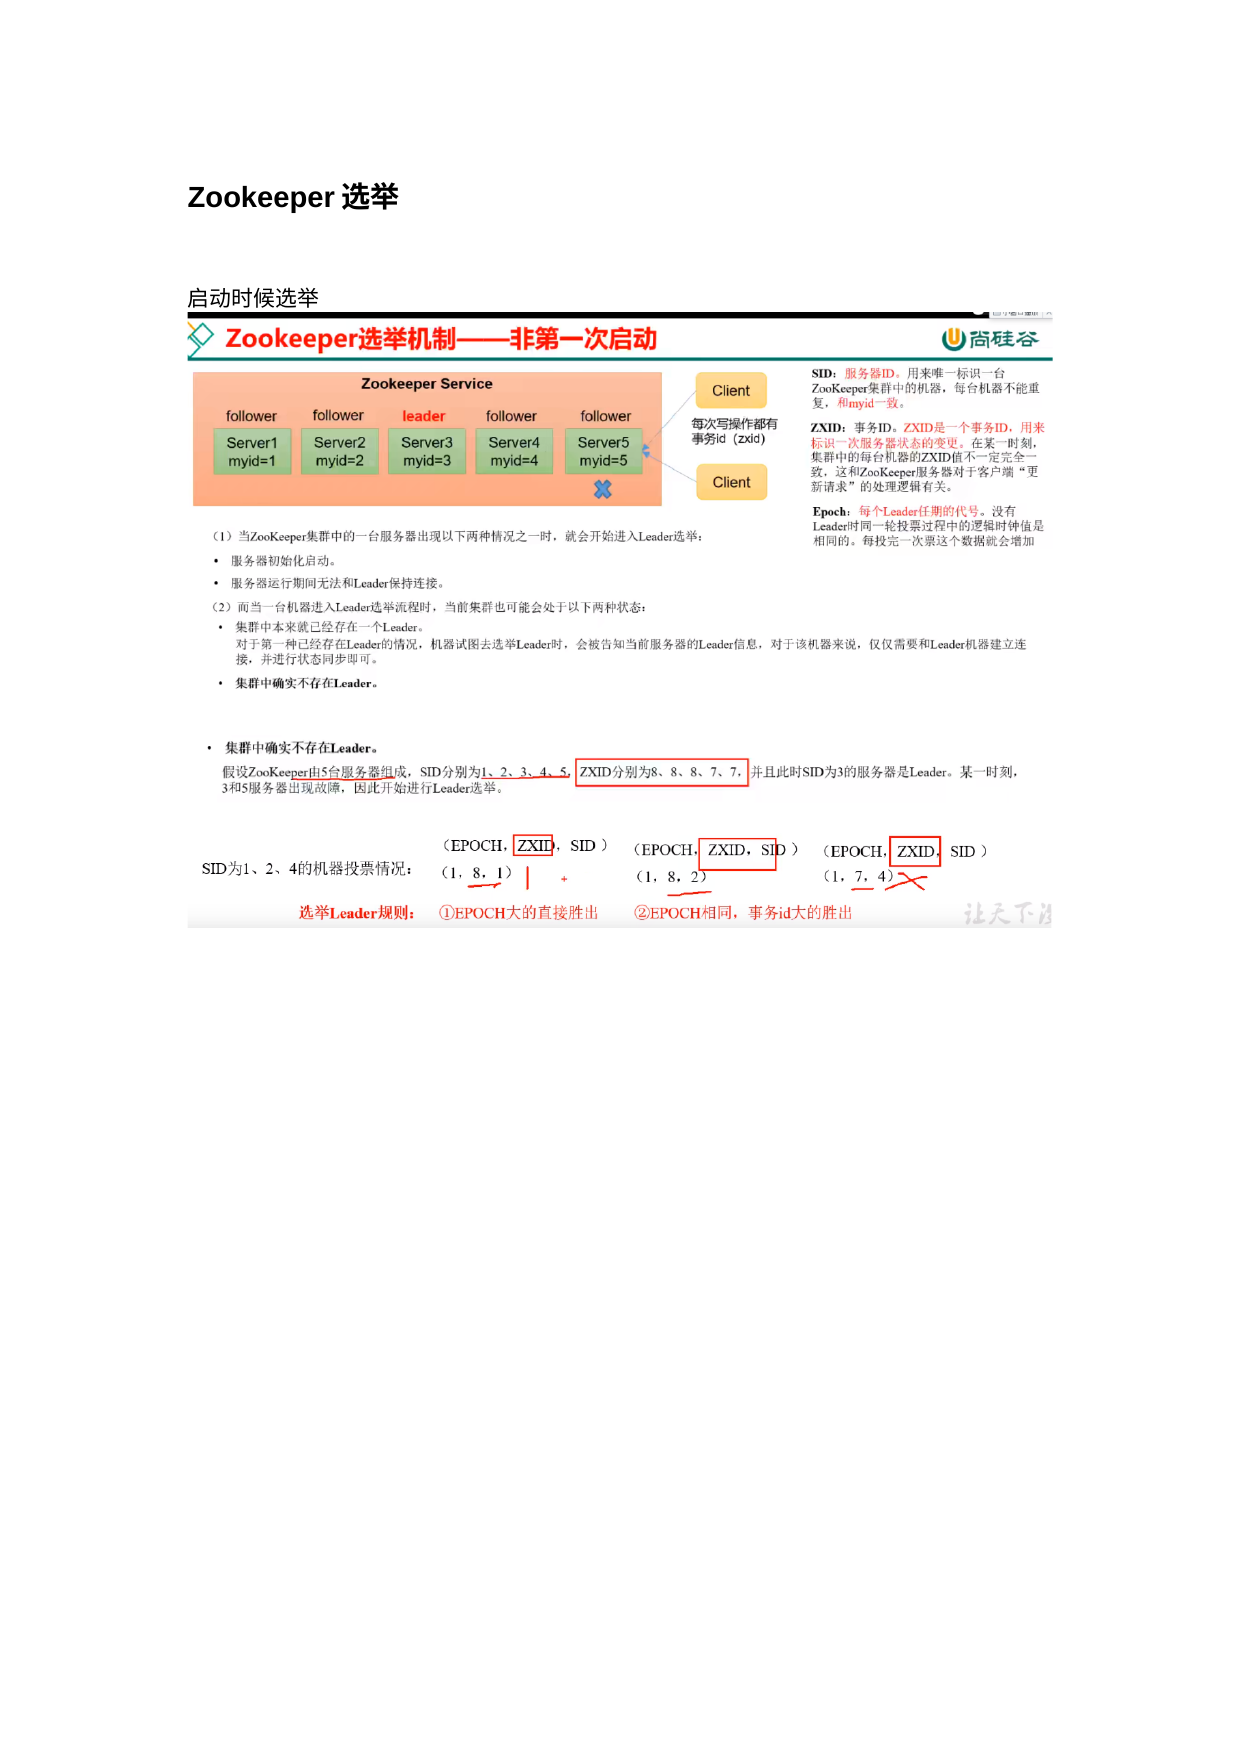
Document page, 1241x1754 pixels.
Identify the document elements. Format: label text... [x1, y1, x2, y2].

picture [187, 832, 1052, 928]
text 启动时候选举 [187, 280, 1053, 312]
picture [187, 312, 1053, 702]
picture [187, 735, 1053, 812]
subtitle Zookeeper选举 [187, 162, 1053, 227]
